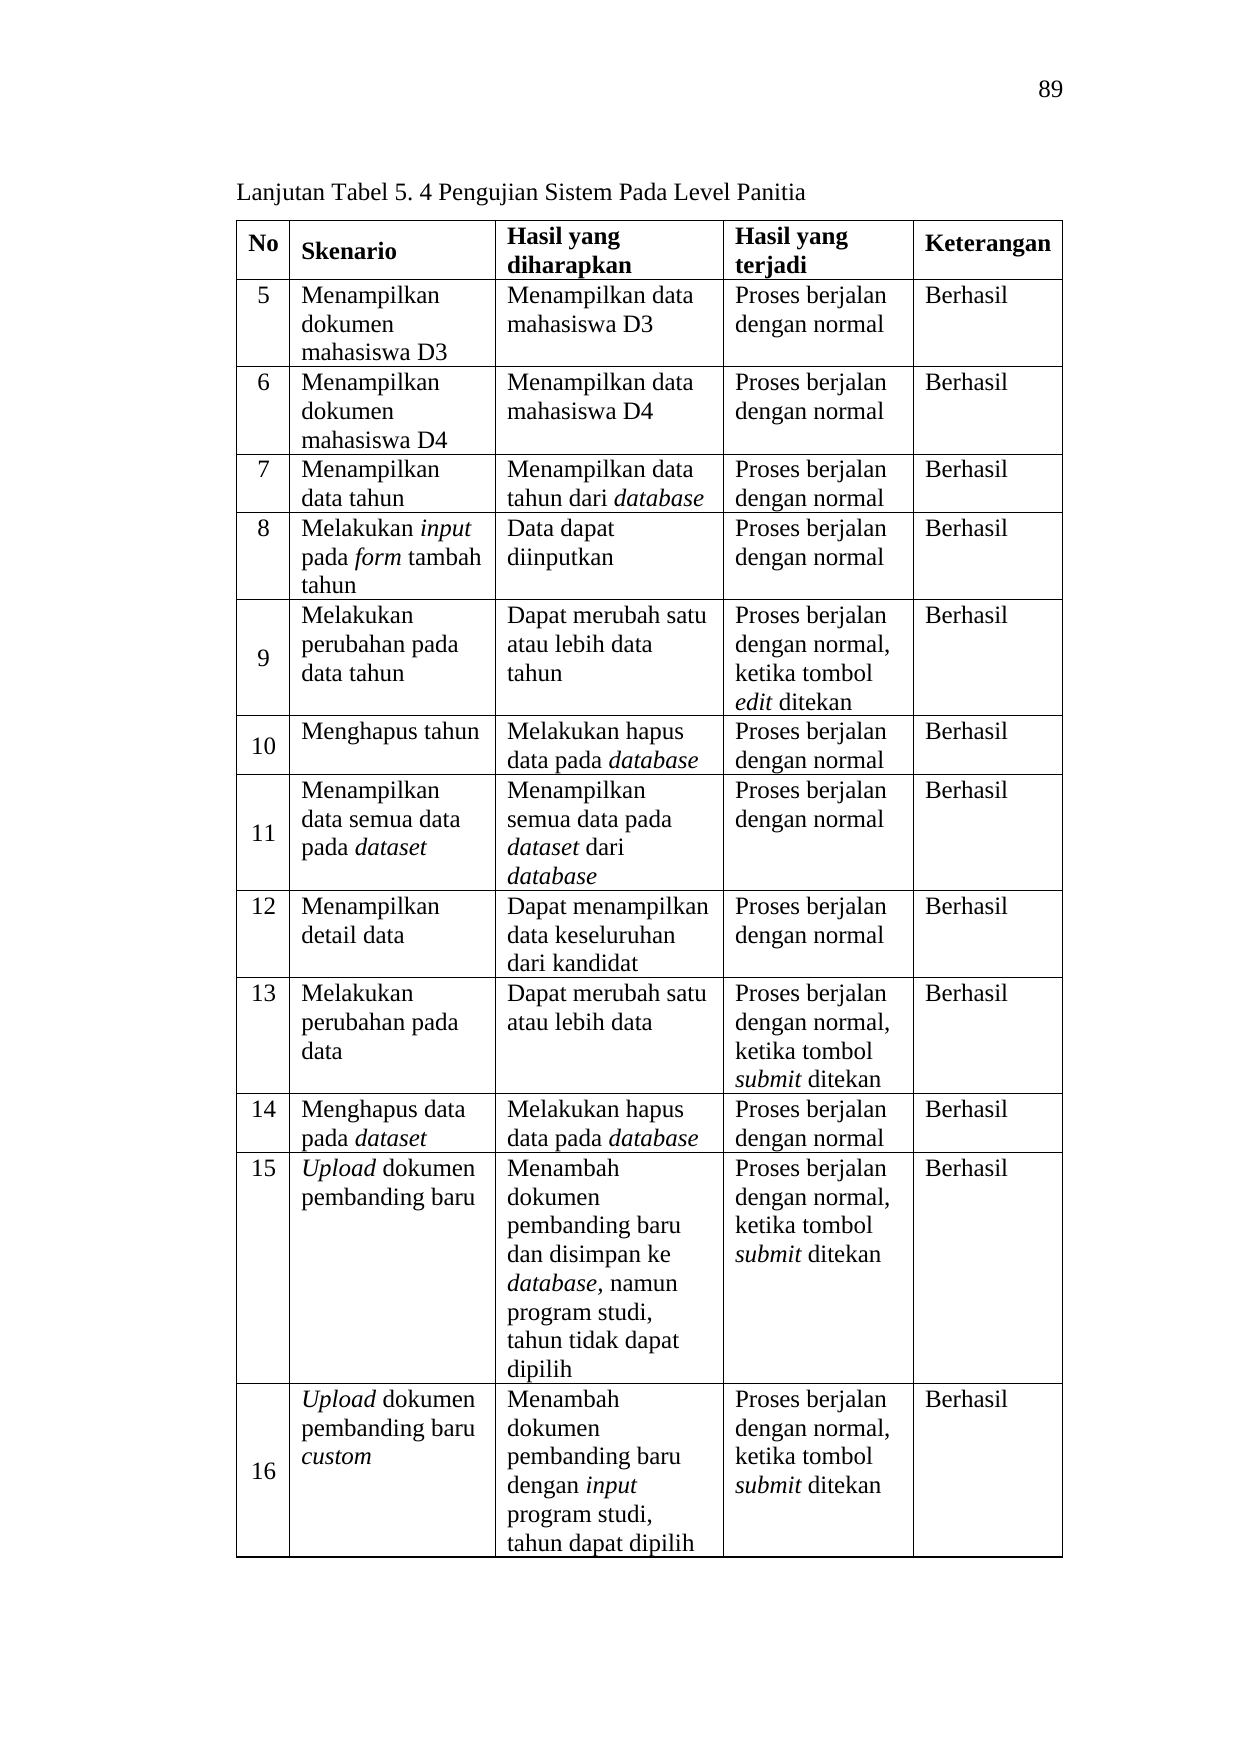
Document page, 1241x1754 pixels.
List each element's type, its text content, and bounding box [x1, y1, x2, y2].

table_cell Data dapat diinputkan [496, 513, 723, 599]
table_cell Dapat merubah satu atau lebih data tahun [496, 600, 723, 715]
table_cell Berhasil [914, 1094, 1062, 1152]
table_cell 15 [237, 1153, 289, 1383]
table_cell 11 [237, 775, 289, 890]
table_cell Berhasil [914, 775, 1062, 890]
table_cell Berhasil [914, 367, 1062, 453]
table_cell Upload dokumen pembanding baru custom [290, 1384, 495, 1556]
table_cell Proses berjalan dengan normal [724, 891, 913, 977]
table_cell 8 [237, 513, 289, 599]
table_cell Menghapus data pada dataset [290, 1094, 495, 1152]
table_cell Berhasil [914, 1153, 1062, 1383]
table_cell Melakukan perubahan pada data [290, 978, 495, 1093]
table_cell Proses berjalan dengan normal, ketika tombol edit ditekan [724, 600, 913, 715]
table_cell Menampilkan dokumen mahasiswa D3 [290, 280, 495, 366]
table_cell Menampilkan data mahasiswa D3 [496, 280, 723, 366]
table_cell Menampilkan detail data [290, 891, 495, 977]
table_cell Melakukan hapus data pada database [496, 716, 723, 774]
table_cell 6 [237, 367, 289, 453]
table_cell Berhasil [914, 513, 1062, 599]
table_cell Berhasil [914, 891, 1062, 977]
table_cell Proses berjalan dengan normal [724, 367, 913, 453]
table_cell Berhasil [914, 600, 1062, 715]
table_cell 9 [237, 600, 289, 715]
table_cell Berhasil [914, 978, 1062, 1093]
table_cell Menambah dokumen pembanding baru dan disimpan ke database, namun program studi, tahun tidak dapat dipilih [496, 1153, 723, 1383]
table_cell Berhasil [914, 280, 1062, 366]
table_cell Proses berjalan dengan normal, ketika tombol submit ditekan [724, 1384, 913, 1556]
table_cell Proses berjalan dengan normal [724, 280, 913, 366]
table_cell Menampilkan data mahasiswa D4 [496, 367, 723, 453]
table_cell Proses berjalan dengan normal, ketika tombol submit ditekan [724, 1153, 913, 1383]
table_cell Berhasil [914, 1384, 1062, 1556]
table_cell 12 [237, 891, 289, 977]
table_header Hasil yang diharapkan [496, 221, 723, 279]
table_cell Proses berjalan dengan normal [724, 455, 913, 512]
table_cell Upload dokumen pembanding baru [290, 1153, 495, 1383]
table_cell Proses berjalan dengan normal [724, 775, 913, 890]
table_cell Menampilkan data tahun dari database [496, 455, 723, 512]
table_cell Proses berjalan dengan normal [724, 716, 913, 774]
table_cell Menambah dokumen pembanding baru dengan input program studi, tahun dapat dipilih [496, 1384, 723, 1556]
table_cell 7 [237, 455, 289, 512]
table_cell Menampilkan data tahun [290, 455, 495, 512]
table_cell Melakukan perubahan pada data tahun [290, 600, 495, 715]
table_cell Menampilkan dokumen mahasiswa D4 [290, 367, 495, 453]
table_cell 5 [237, 280, 289, 366]
table_cell 10 [237, 716, 289, 774]
table_cell Menampilkan data semua data pada dataset [290, 775, 495, 890]
table_header No [237, 221, 289, 279]
table_cell Melakukan hapus data pada database [496, 1094, 723, 1152]
table_cell 13 [237, 978, 289, 1093]
table_cell Dapat menampilkan data keseluruhan dari kandidat [496, 891, 723, 977]
table_header Skenario [290, 221, 495, 279]
table_cell Menghapus tahun [290, 716, 495, 774]
table_cell Proses berjalan dengan normal, ketika tombol submit ditekan [724, 978, 913, 1093]
table_cell Melakukan input pada form tambah tahun [290, 513, 495, 599]
table_cell Berhasil [914, 716, 1062, 774]
table_cell Berhasil [914, 455, 1062, 512]
table_cell Menampilkan semua data pada dataset dari database [496, 775, 723, 890]
table_cell Proses berjalan dengan normal [724, 513, 913, 599]
table_cell 16 [237, 1384, 289, 1556]
table_cell Dapat merubah satu atau lebih data [496, 978, 723, 1093]
text Lanjutan Tabel 5. 4 Pengujian Sistem Pada Level Panitia [236, 177, 1063, 206]
table_header Hasil yang terjadi [724, 221, 913, 279]
table_header Keterangan [914, 221, 1062, 279]
table_cell 14 [237, 1094, 289, 1152]
table_cell Proses berjalan dengan normal [724, 1094, 913, 1152]
